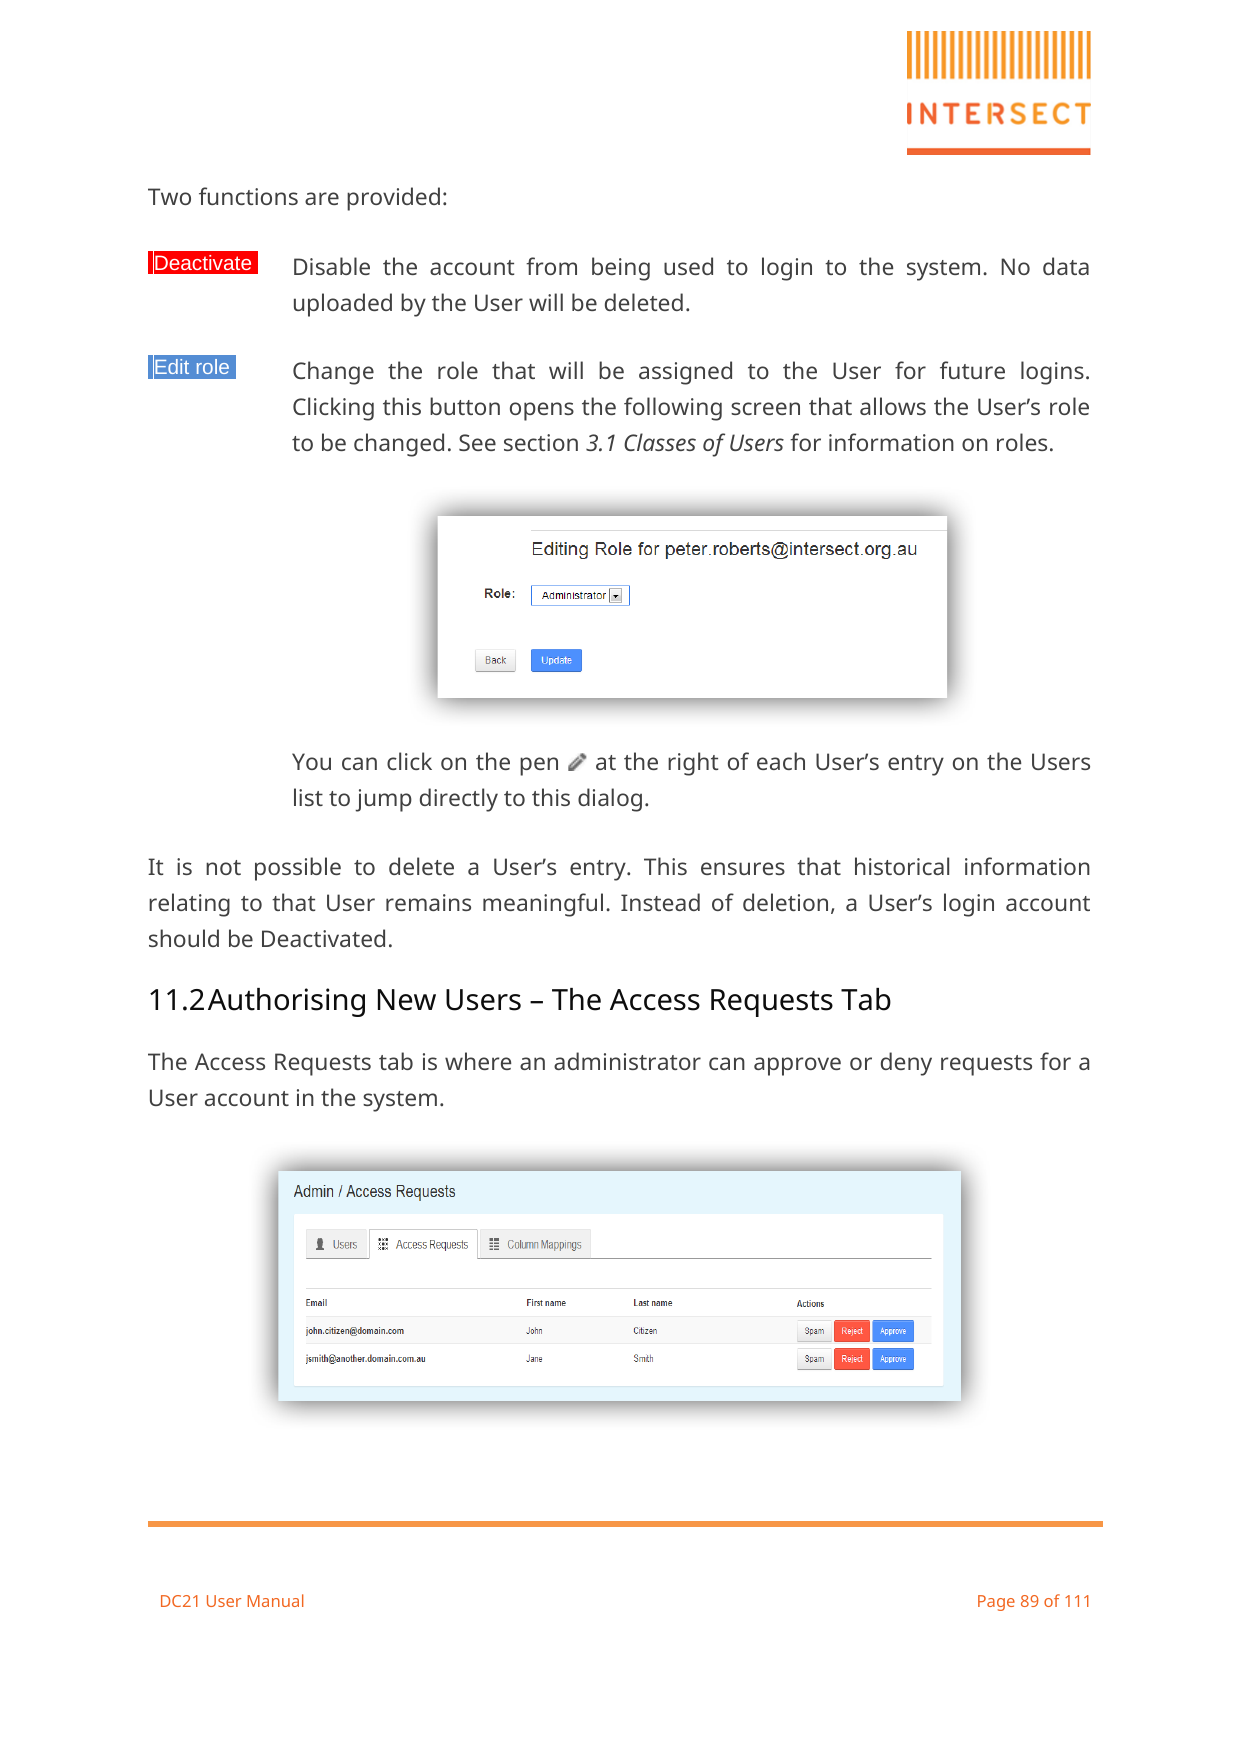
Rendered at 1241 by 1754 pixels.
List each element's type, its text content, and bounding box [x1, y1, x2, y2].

table_header Deactivate [136, 238, 281, 342]
picture [278, 1171, 961, 1401]
text Two functions are provided: [148, 181, 1092, 213]
table_header Disable the account from being used to login to the system. No data uploaded by the User will be deleted. [281, 238, 1103, 342]
picture [567, 752, 588, 771]
table_cell Edit role [136, 343, 281, 838]
subtitle Authorising New Users – The Access Requests Tab [148, 979, 1092, 1019]
table_cell Change the role that will be assigned to the User for future logins. Clicking this button opens the following screen that allows the User’s role to be changed. See section for information on roles. You can click on the pen at the right of each User’s entry on the Users list to jump directly to this dialog. [281, 343, 1103, 838]
picture [905, 29, 1093, 157]
text It is not possible to delete a User’s entry. This ensures that historical information relating to that User remains meaningful. Instead of deletion, a User’s login account should be Deactivated. [148, 851, 1092, 954]
text The Access Requests tab is where an administrator can approve or deny requests for a User account in the system. [148, 1046, 1092, 1113]
picture [437, 516, 948, 698]
